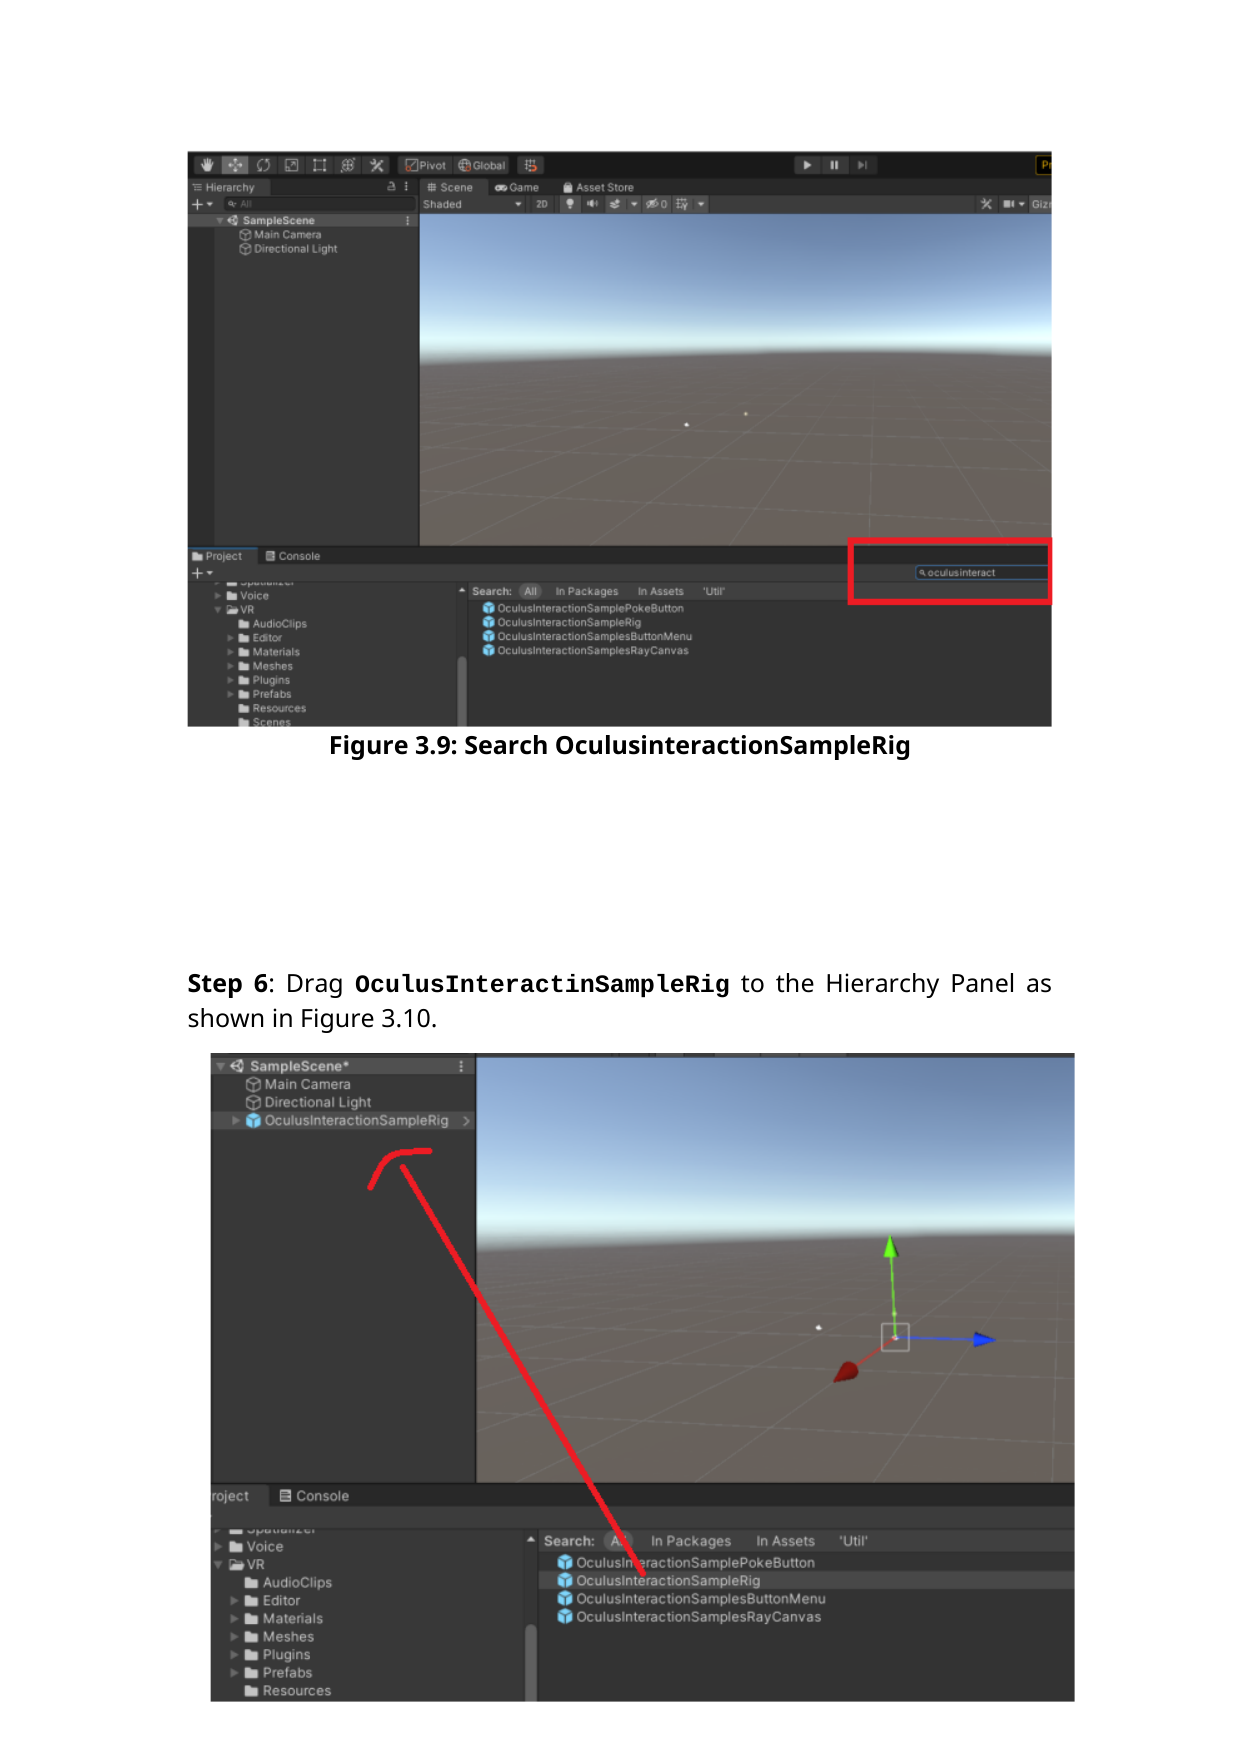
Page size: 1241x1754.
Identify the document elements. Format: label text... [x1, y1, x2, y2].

picture [187, 150, 1053, 728]
picture [210, 1053, 1075, 1703]
text Figure 3.9: Search OculusinteractionSampleRig [187, 728, 1053, 762]
text Step 6: Drag OculusInteractinSampleRig to the Hierarchy Panel as shown in Figure 3.10. [187, 966, 1053, 1034]
